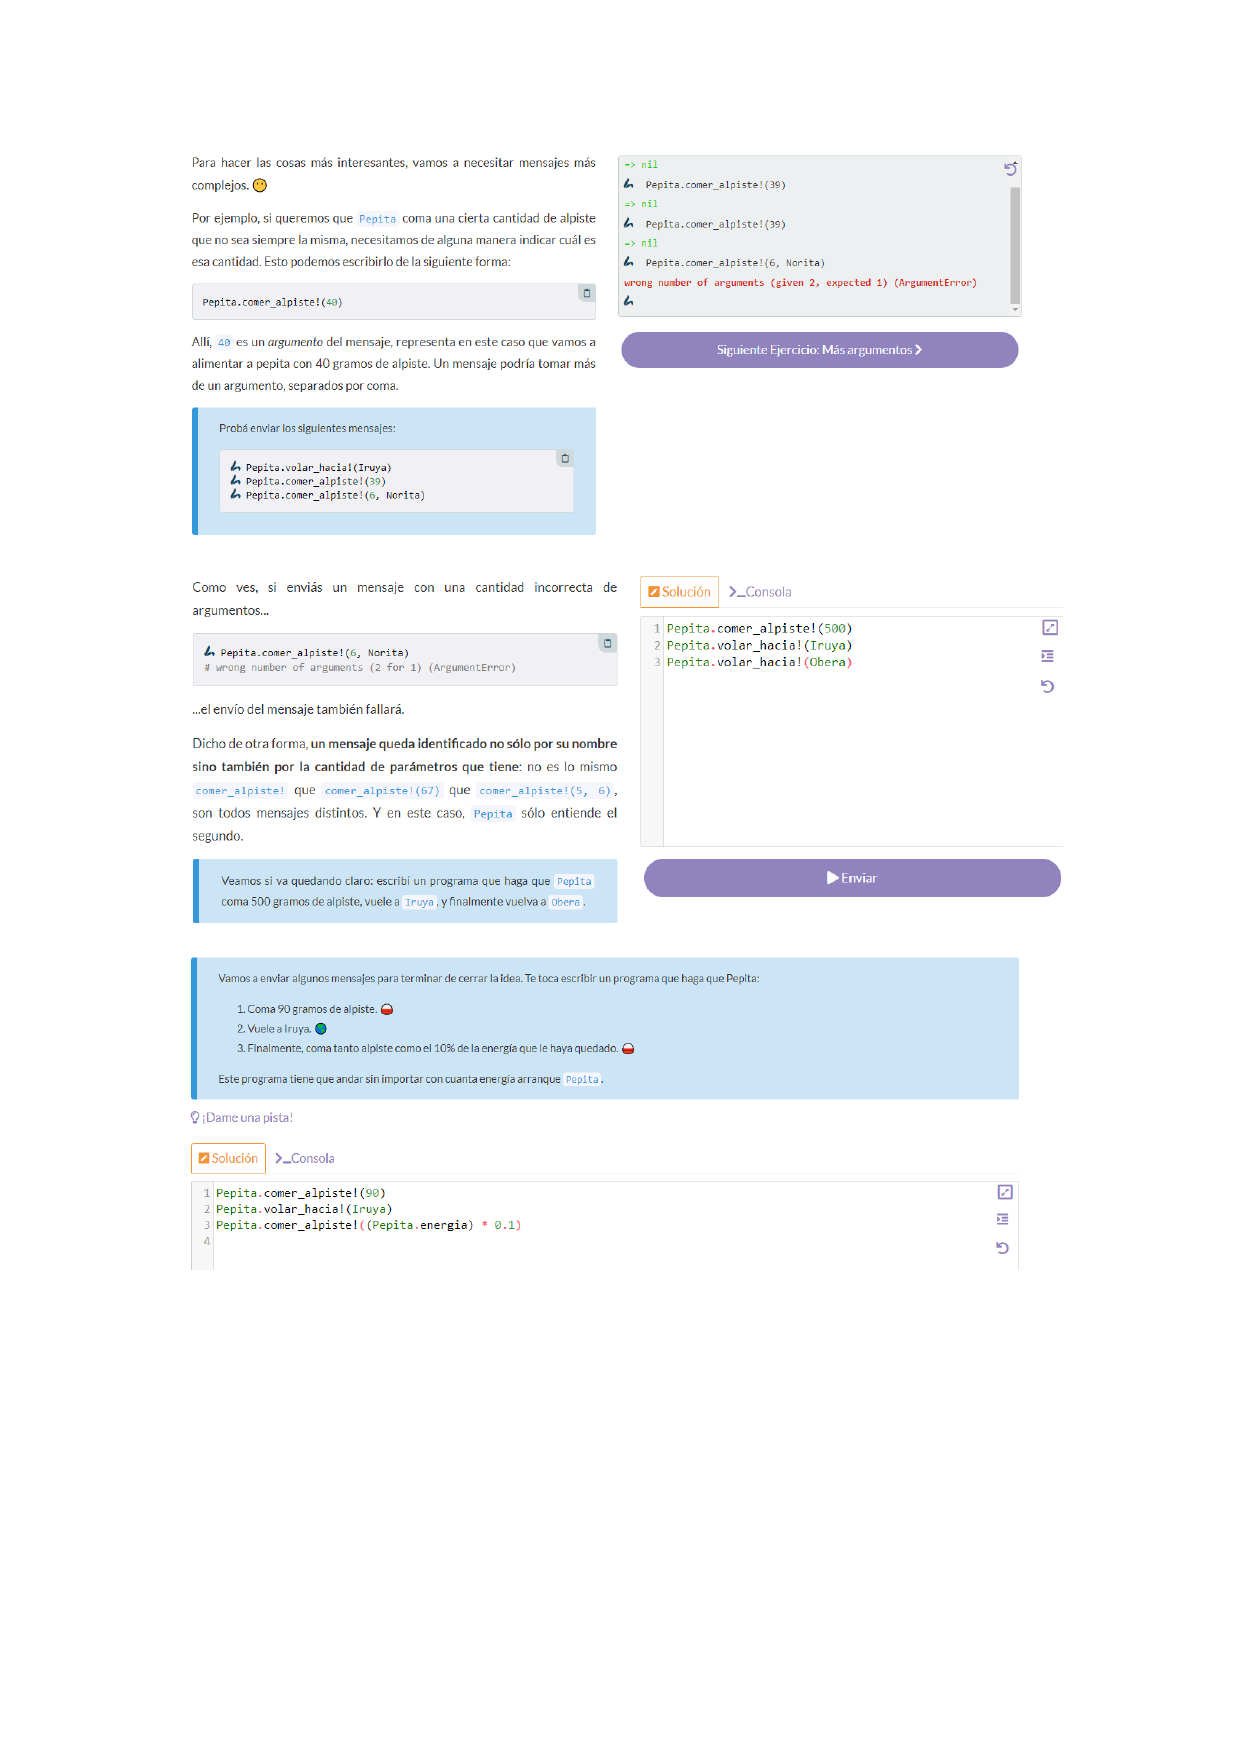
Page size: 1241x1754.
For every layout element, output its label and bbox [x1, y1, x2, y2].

picture [177, 570, 1063, 929]
picture [177, 947, 1063, 1270]
picture [177, 147, 1063, 552]
